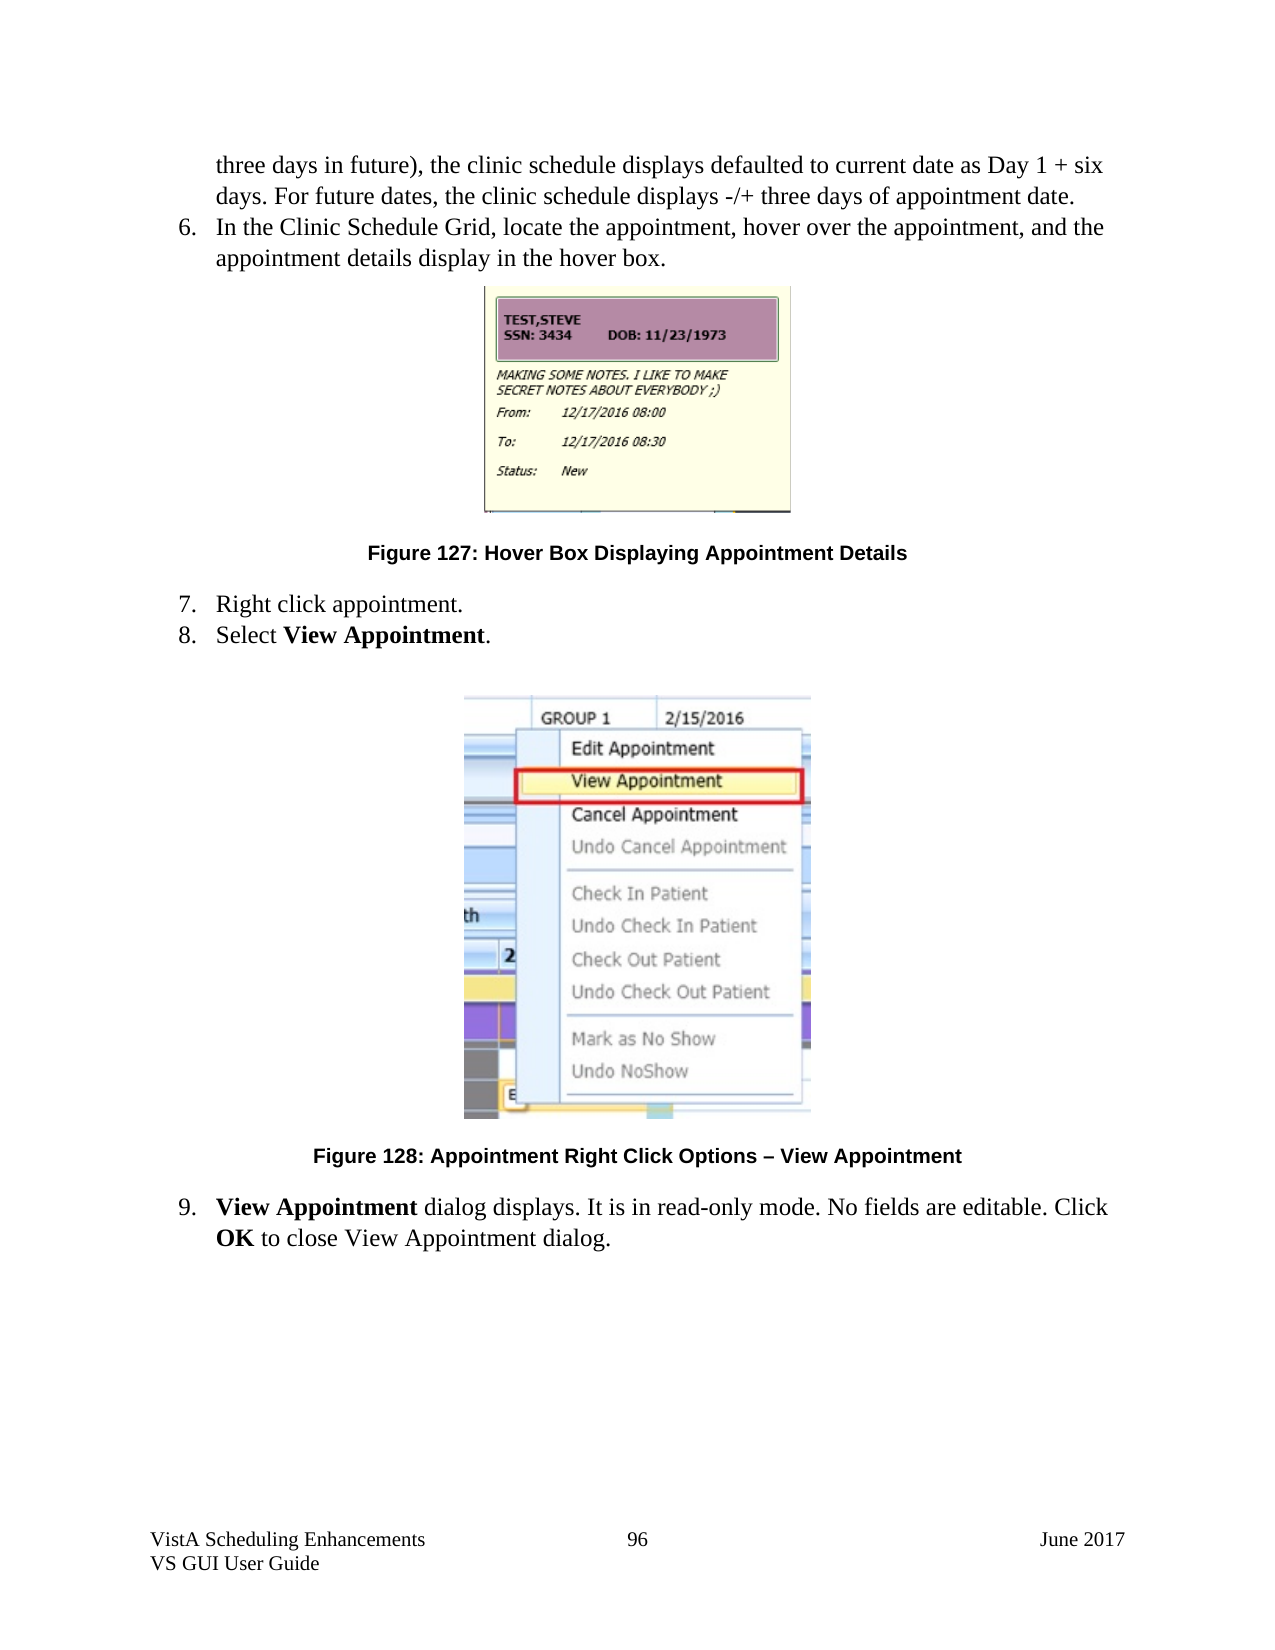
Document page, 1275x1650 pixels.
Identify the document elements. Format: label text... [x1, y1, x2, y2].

text Figure 128: Appointment Right Click Options – View Appointment [150, 1143, 1125, 1167]
list View Appointment dialog displays. It is in read-only mode. No fields are editable. Click OK to close View Appointment dialog. [178, 1192, 1125, 1252]
list Right click appointment. [178, 589, 1125, 618]
list In the Clinic Schedule Grid, locate the appointment, hover over the appointment, and the appointment details display in the hover box. [178, 212, 1125, 272]
list Select View Appointment. [178, 621, 1125, 649]
picture [464, 695, 811, 1119]
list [178, 150, 1125, 210]
text Figure 127: Hover Box Displaying Appointment Details [150, 541, 1125, 564]
